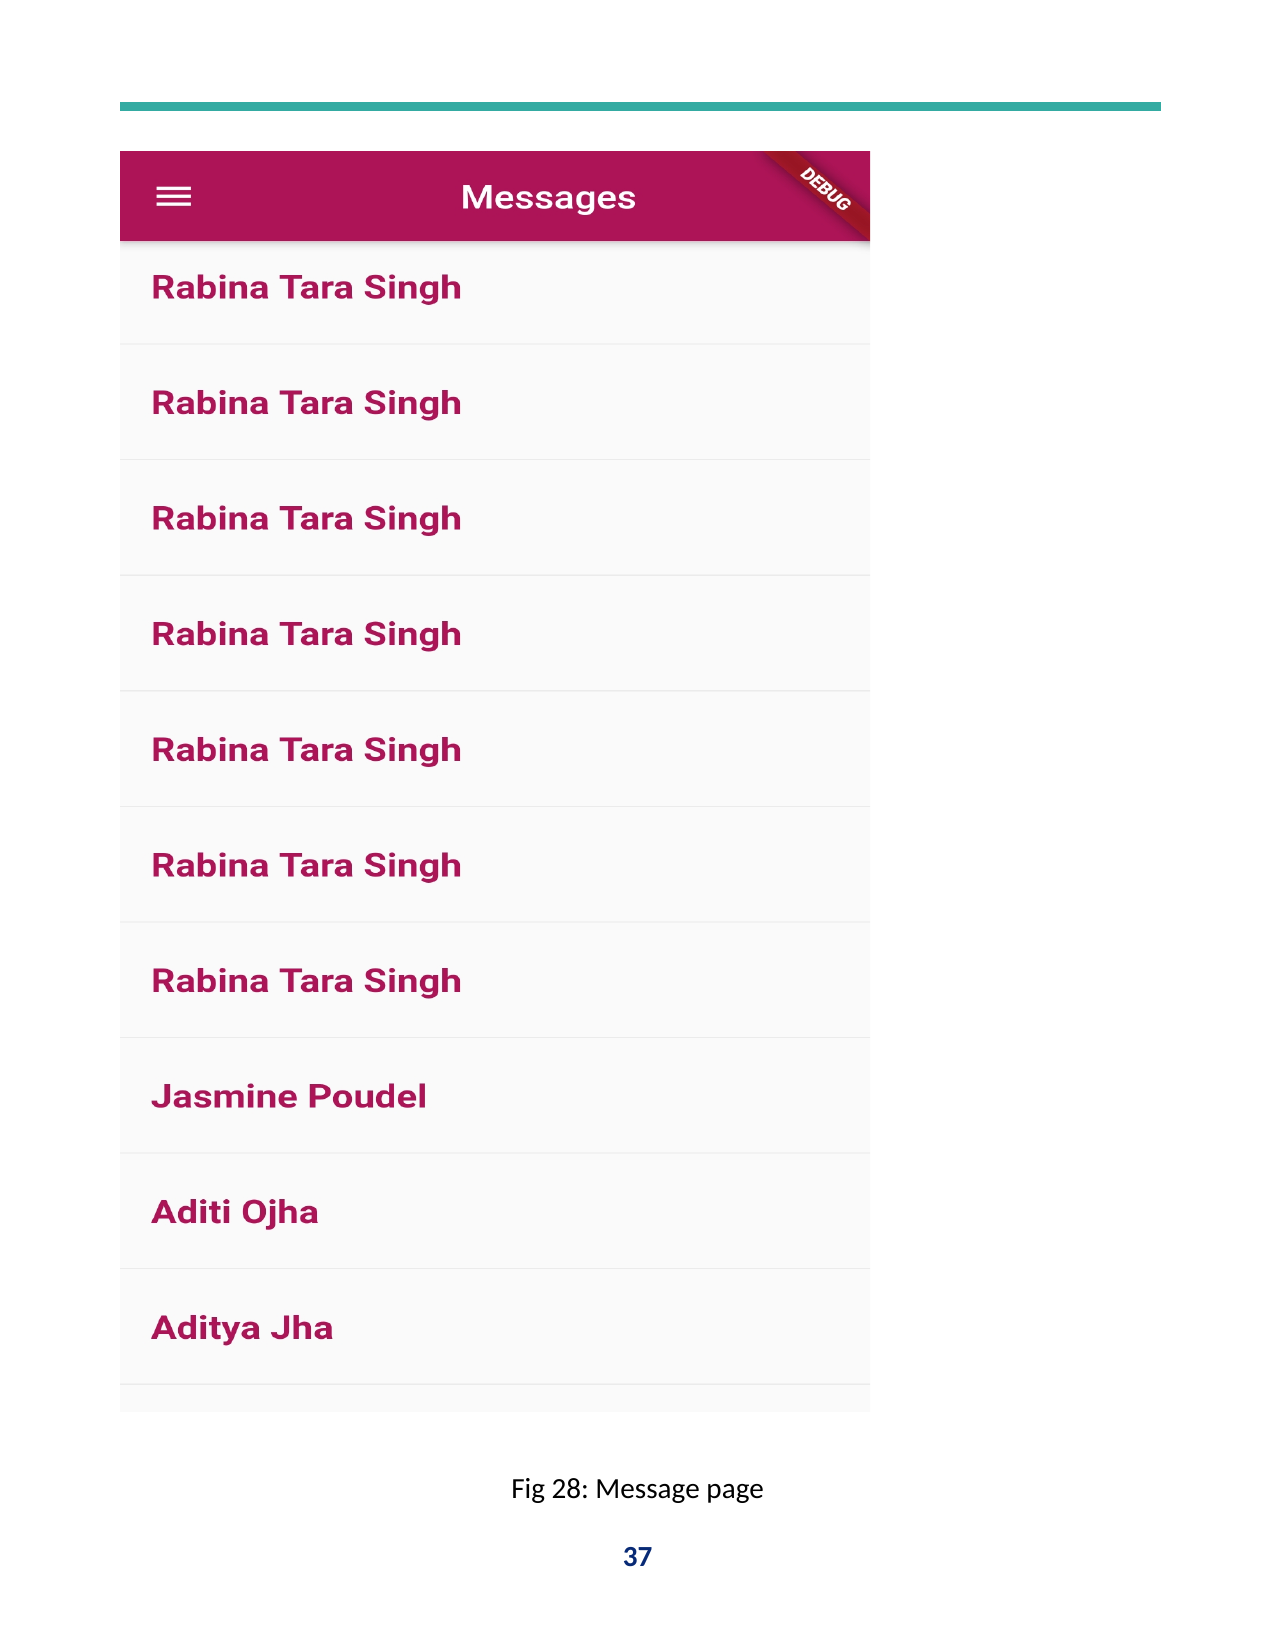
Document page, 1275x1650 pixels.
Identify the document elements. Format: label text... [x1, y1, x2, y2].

text Fig 28: Message page [120, 1470, 1155, 1506]
picture [120, 151, 871, 1412]
